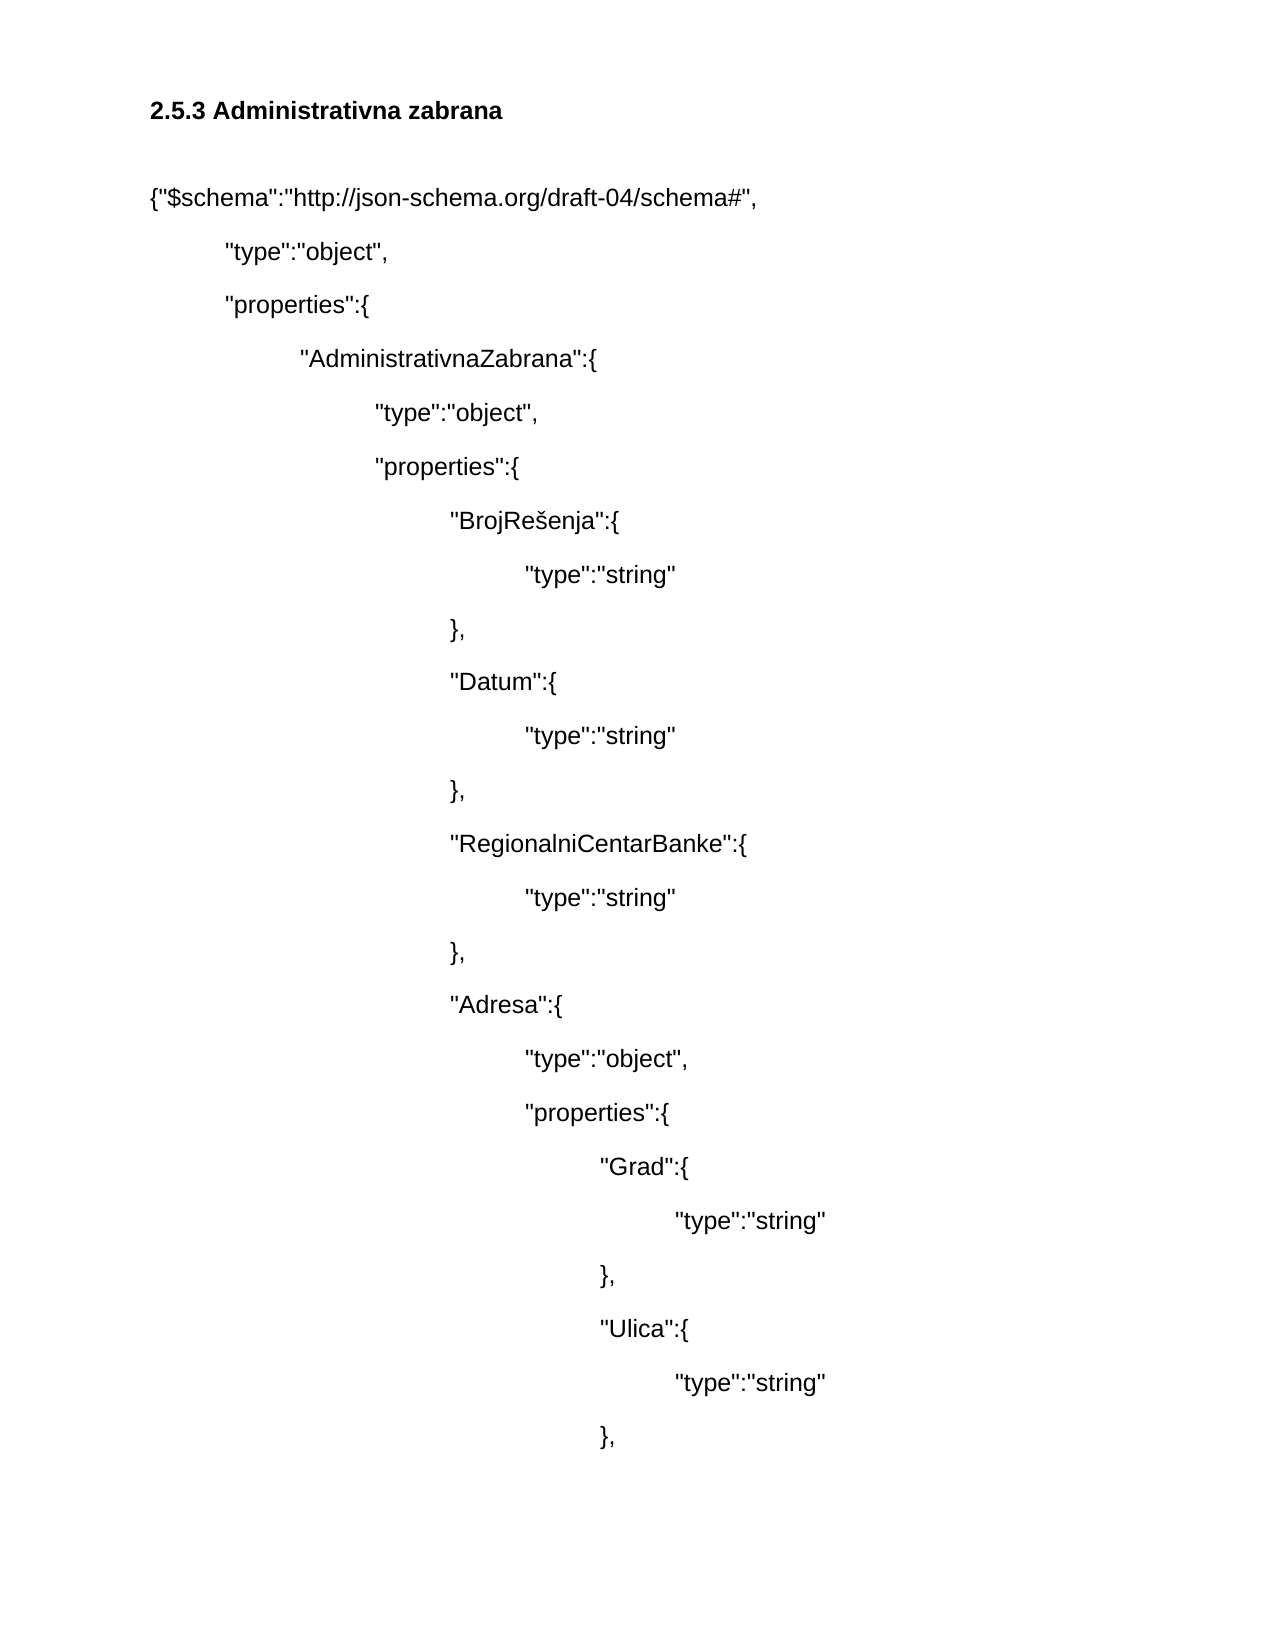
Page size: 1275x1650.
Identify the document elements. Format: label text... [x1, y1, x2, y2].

text "type":"string" [150, 721, 1125, 750]
text {"$schema":"http://json-schema.org/draft-04/schema#", [150, 183, 1125, 211]
text "BrojRešenja":{ [150, 506, 1125, 534]
text "Grad":{ [150, 1152, 1125, 1181]
text "AdministrativnaZabrana":{ [150, 344, 1125, 373]
text "Adresa":{ [150, 991, 1125, 1019]
text }, [150, 775, 1125, 804]
text "Ulica":{ [150, 1314, 1125, 1342]
text "Datum":{ [150, 667, 1125, 696]
text "properties":{ [150, 290, 1125, 319]
subtitle 2.5.3 Administrativna zabrana [150, 96, 1125, 124]
text "properties":{ [150, 452, 1125, 481]
text }, [150, 1421, 1125, 1450]
text "type":"string" [150, 1206, 1125, 1235]
text "RegionalniCentarBanke":{ [150, 829, 1125, 858]
text }, [150, 1260, 1125, 1288]
text "type":"object", [150, 1044, 1125, 1073]
text "type":"string" [150, 560, 1125, 588]
text "type":"string" [150, 1367, 1125, 1396]
text "properties":{ [150, 1098, 1125, 1127]
text }, [150, 613, 1125, 642]
text }, [150, 937, 1125, 965]
text "type":"object", [150, 398, 1125, 427]
text "type":"string" [150, 883, 1125, 912]
text "type":"object", [150, 237, 1125, 265]
